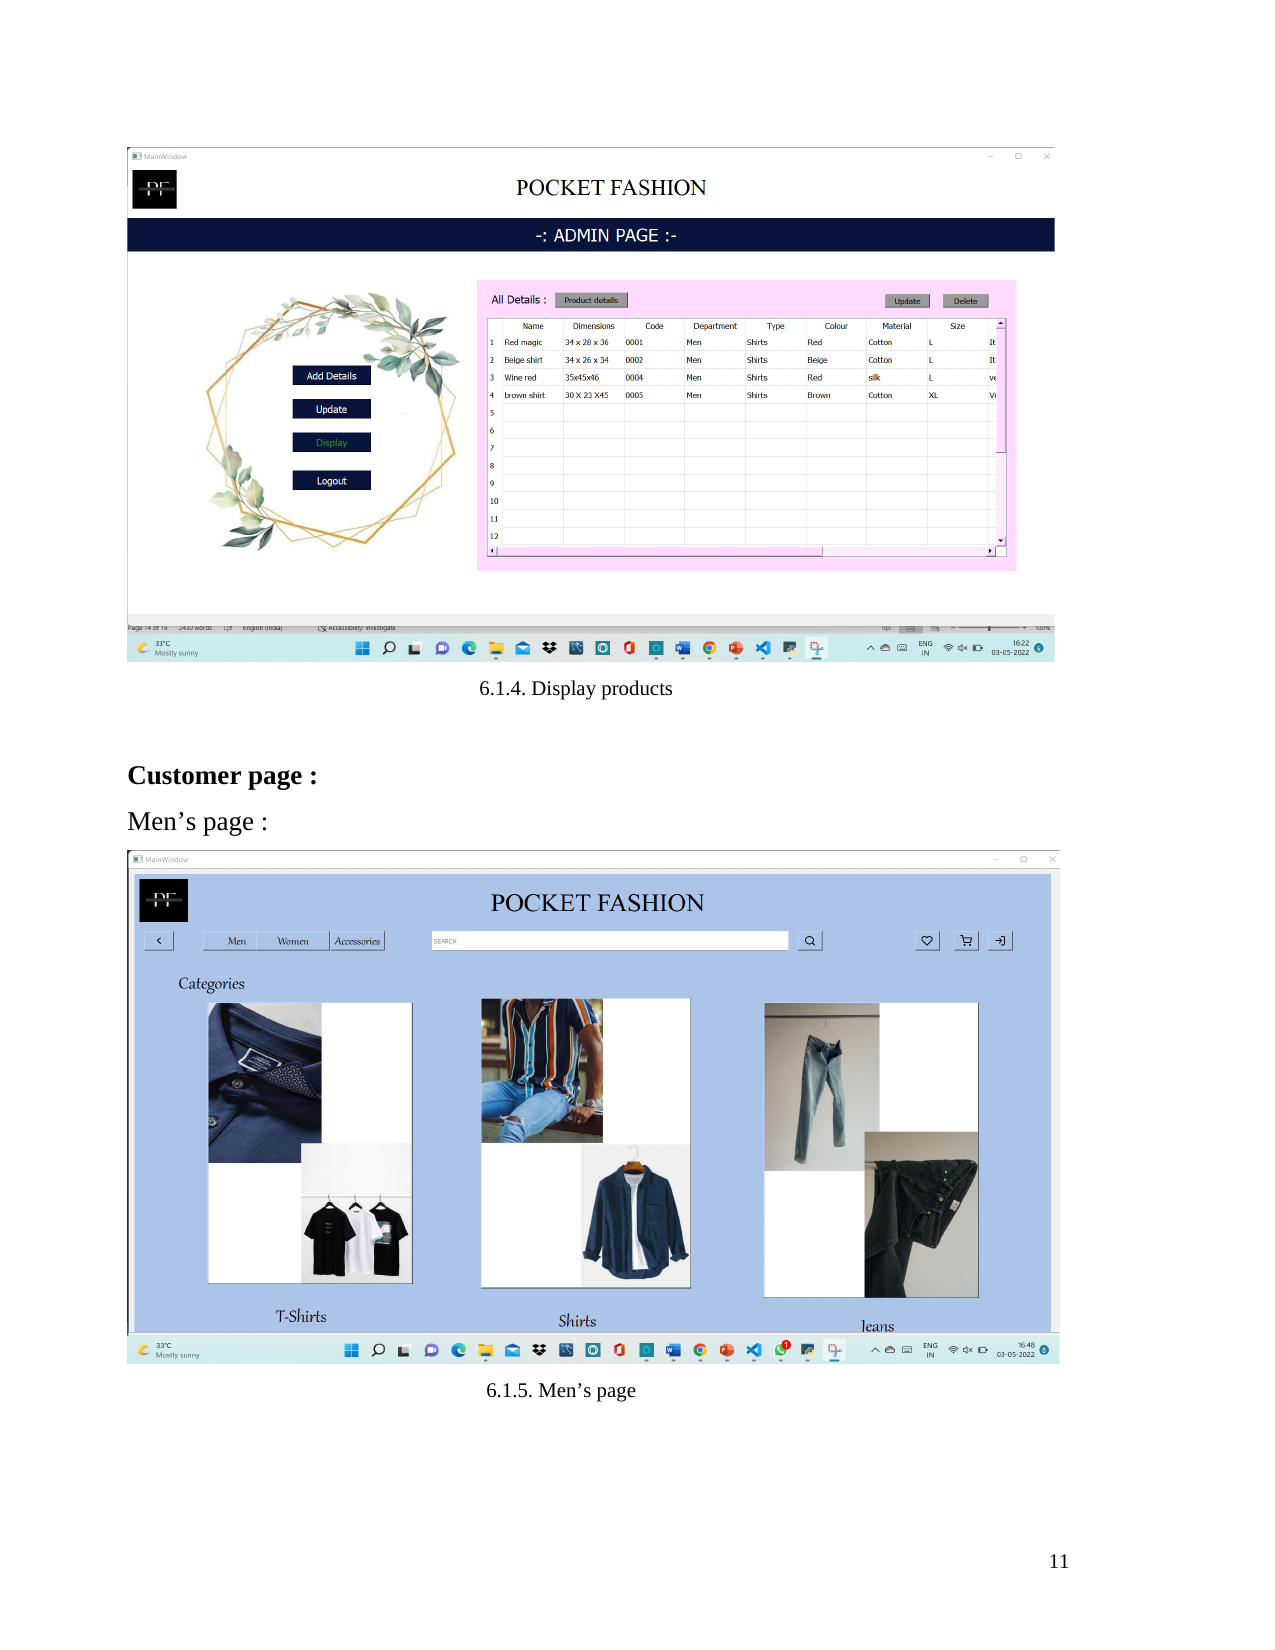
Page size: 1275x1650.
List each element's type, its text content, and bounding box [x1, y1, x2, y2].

picture [127, 850, 1060, 1364]
text Customer page : [127, 759, 1140, 790]
text 6.1.5. Men’s page [127, 1378, 1140, 1402]
text 6.1.4. Display products [127, 676, 1140, 699]
picture [127, 147, 1055, 662]
text Men’s page : [127, 805, 1140, 836]
